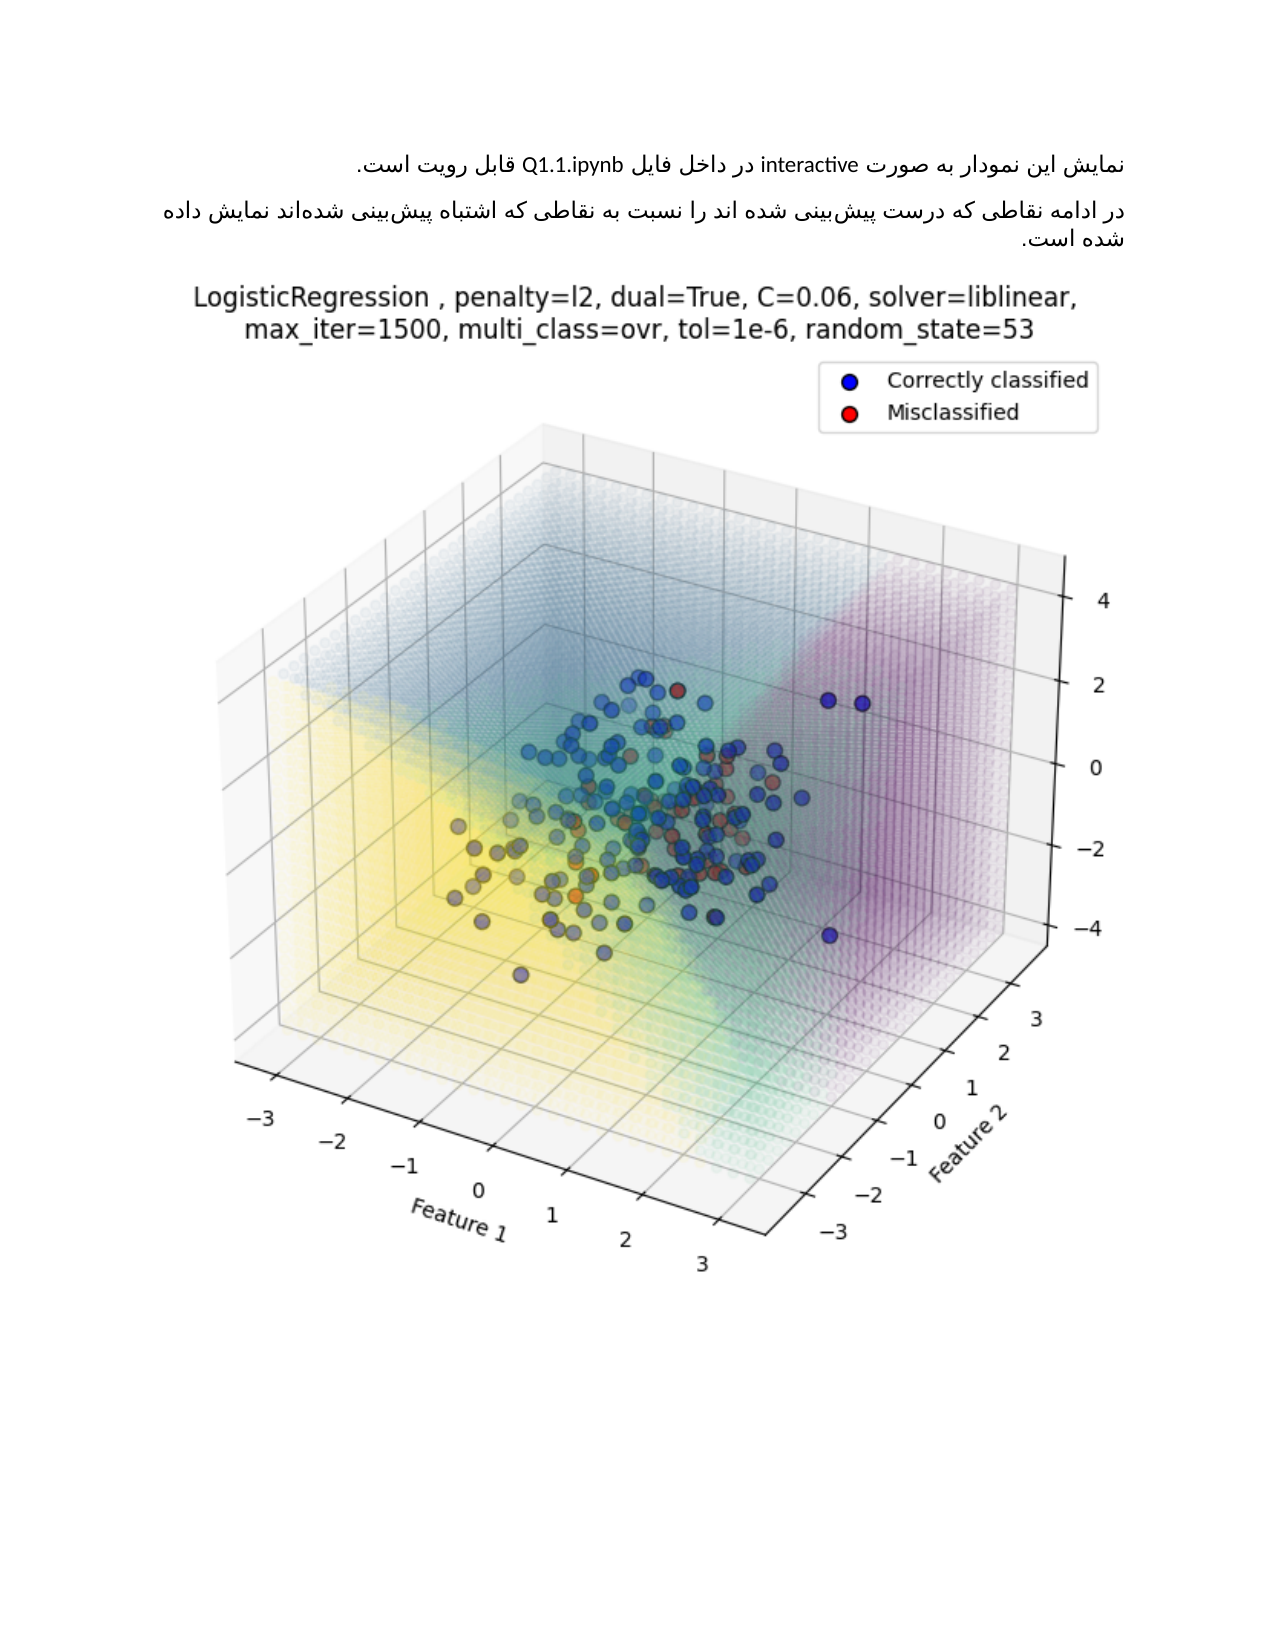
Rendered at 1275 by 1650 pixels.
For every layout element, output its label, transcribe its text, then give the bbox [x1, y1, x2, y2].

picture [150, 270, 1125, 1310]
text در ادامه نقاطی که درست پیش‌بینی شده اند را نسبت به نقاطی که اشتباه پیش‌بینی شده‌اند نمایش داده شده است. [150, 197, 1125, 252]
text نمایش این نمودار به صورت interactive در داخل فایل Q1.1.ipynb قابل رویت است. [150, 150, 1125, 178]
